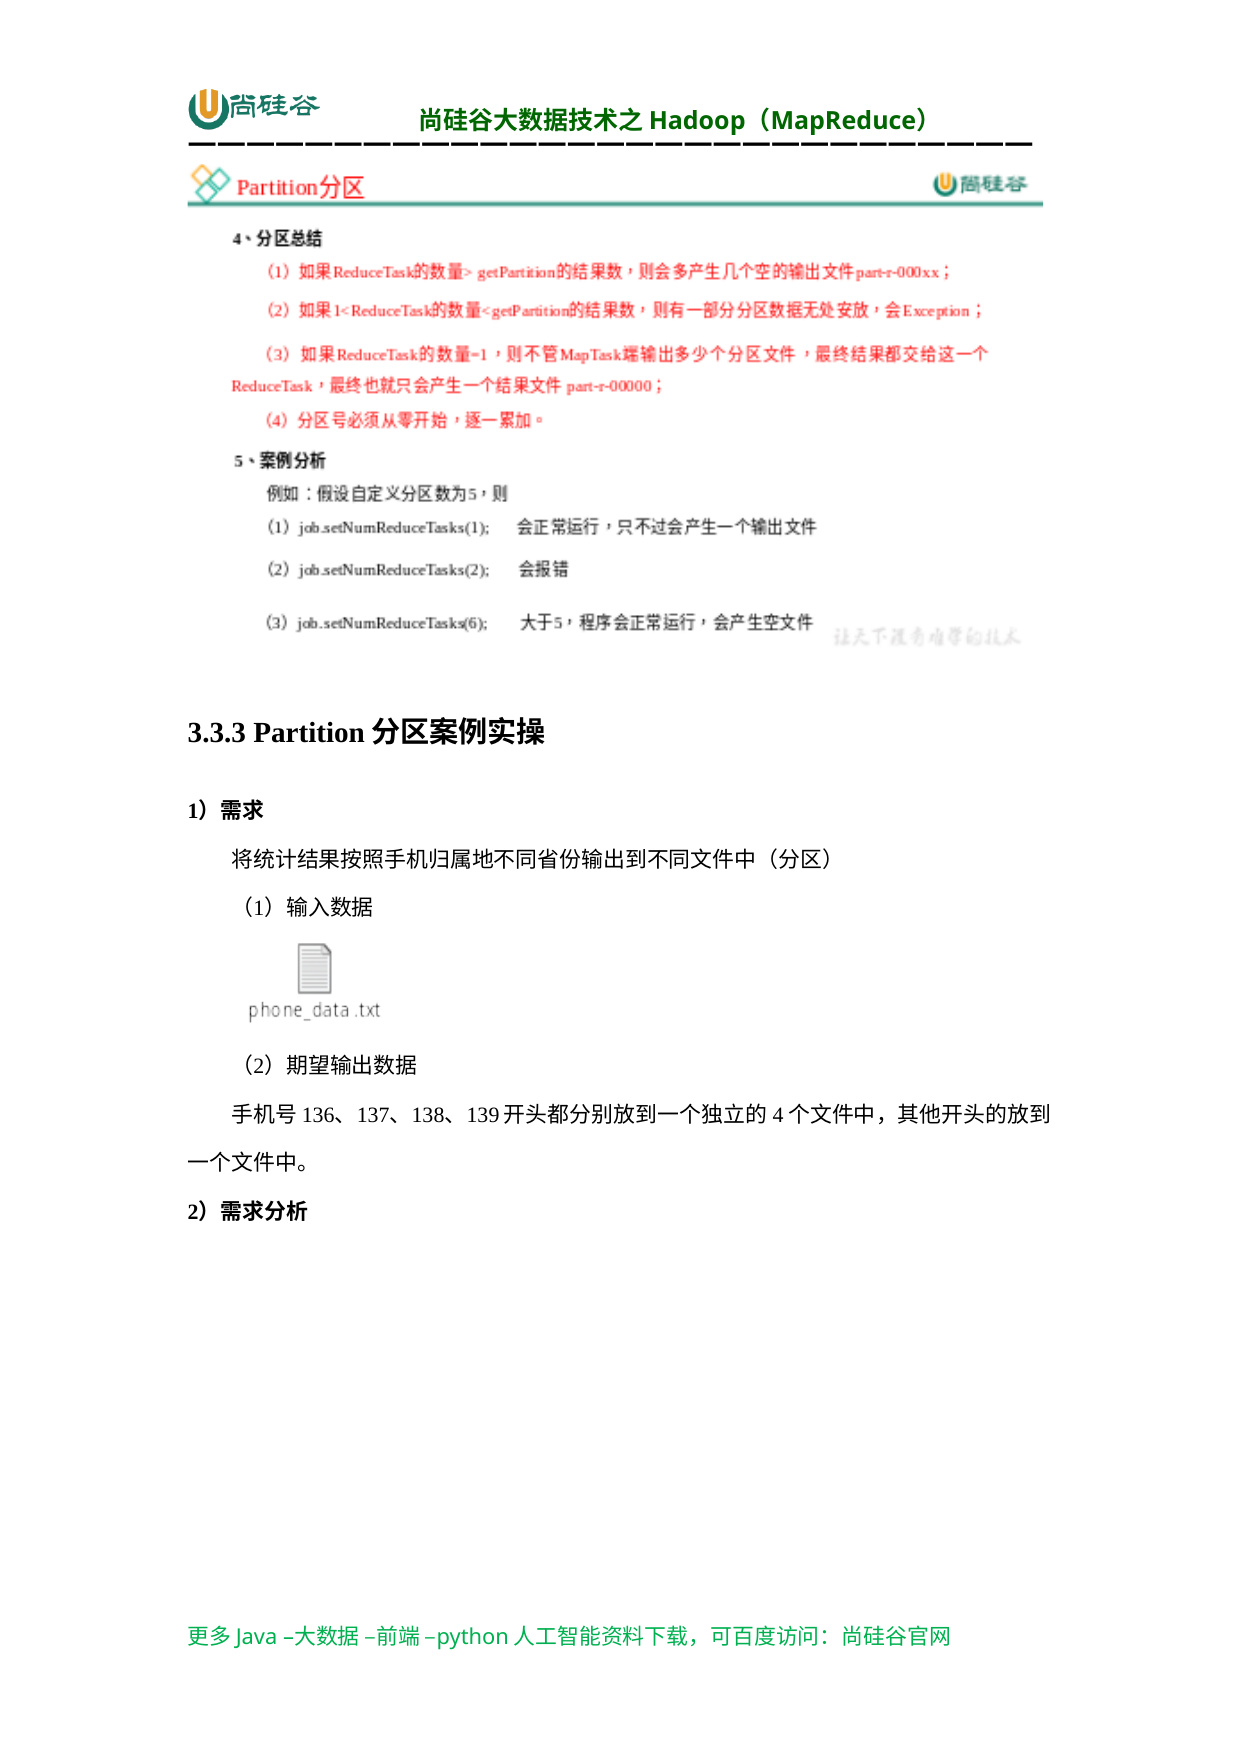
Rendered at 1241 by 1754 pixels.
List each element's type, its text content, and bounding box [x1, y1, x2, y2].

text 1）需求 [187, 793, 1053, 825]
text （1）输入数据 [187, 889, 1053, 922]
text 将统计结果按照手机归属地不同省份输出到不同文件中（分区） [187, 841, 1053, 874]
text 2）需求分析 [187, 1193, 1053, 1226]
text 手机号136、137、138、139开头都分别放到一个独立的4个文件中，其他开头的放到一个文件中。 [187, 1096, 1053, 1177]
text （2）期望输出数据 [187, 1048, 1053, 1080]
subtitle 3.3.3 Partition分区案例实操 [187, 697, 1053, 762]
